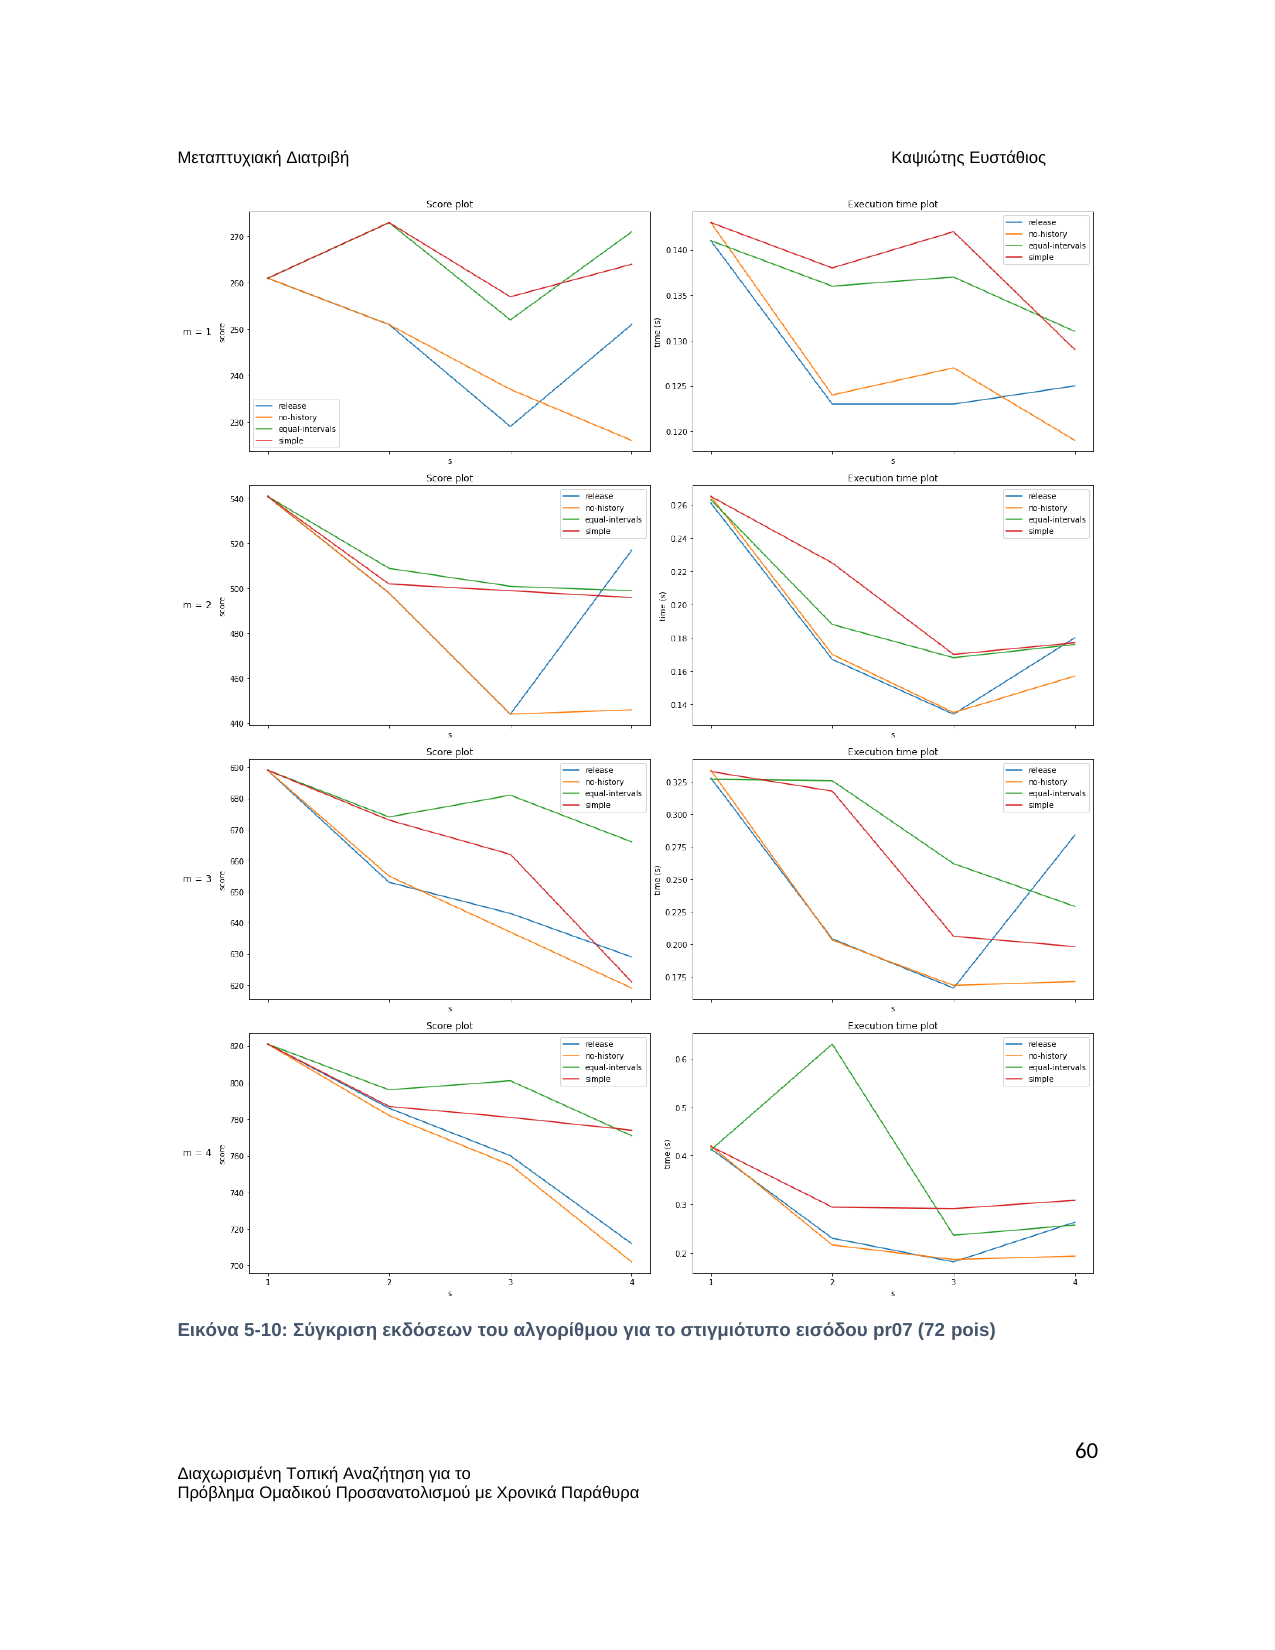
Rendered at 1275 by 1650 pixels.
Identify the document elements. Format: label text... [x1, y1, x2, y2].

text 5 [177, 1319, 1098, 1340]
picture [177, 194, 1098, 1302]
